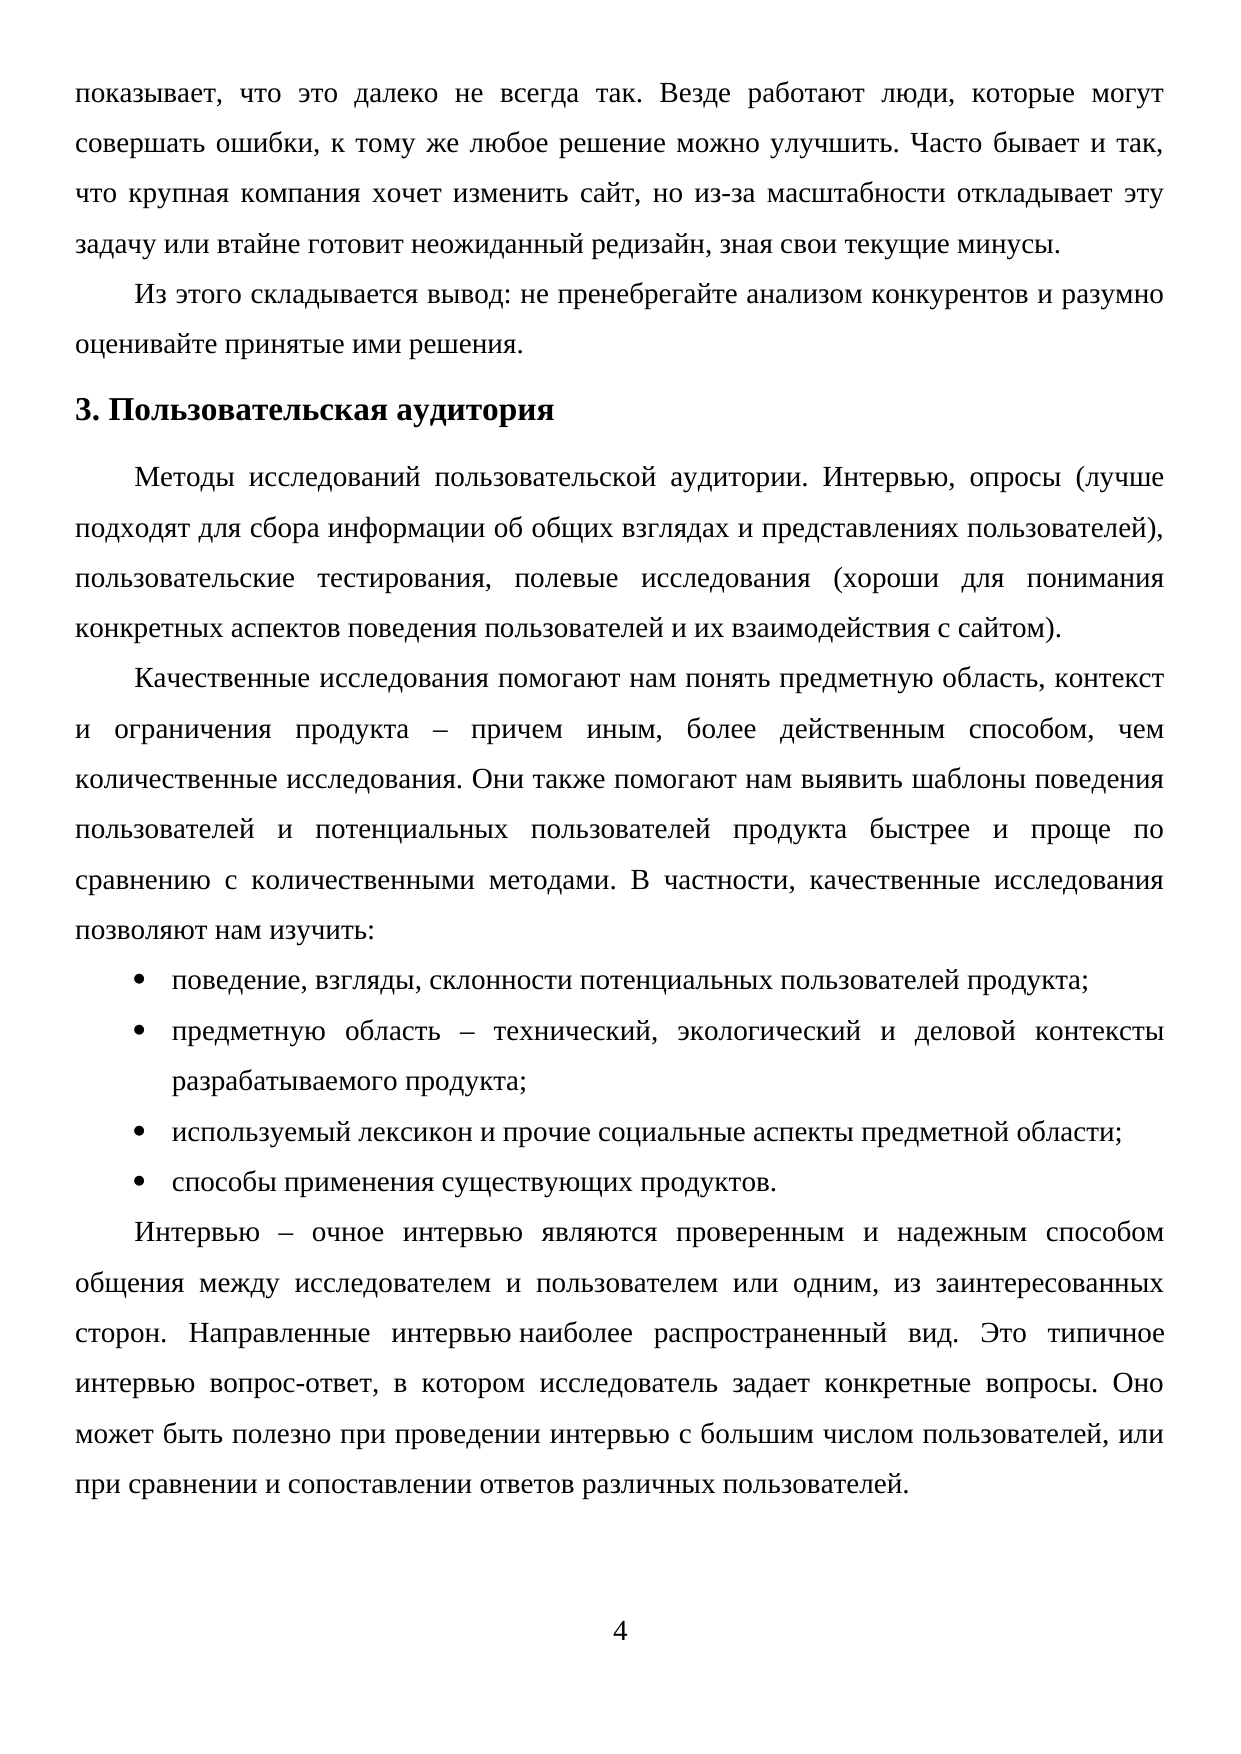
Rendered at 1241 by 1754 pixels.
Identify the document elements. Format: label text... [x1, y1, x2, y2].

list способы применения существующих продуктов. [134, 1164, 1165, 1198]
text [75, 75, 1165, 259]
text Из этого складывается вывод: не пренебрегайте анализом конкурентов и разумно оценивайте принятые ими решения. [75, 276, 1165, 360]
text Интервью – очное интервью являются проверенным и надежным способом общения между исследователем и пользователем или одним, из заинтересованных сторон. Направленные интервью наиболее распространенный вид. Это типичное интервью вопрос-ответ, в котором исследователь задает конкретные вопросы. Оно может быть полезно при проведении интервью с большим числом пользователей, или при сравнении и сопоставлении ответов различных пользователей. [75, 1214, 1165, 1499]
text Качественные исследования помогают нам понять предметную область, контекст и ограничения продукта – причем иным, более действенным способом, чем количественные исследования. Они также помогают нам выявить шаблоны поведения пользователей и потенциальных пользователей продукта быстрее и проще по сравнению с количественными методами. В частности, качественные исследования позволяют нам изучить: [75, 661, 1165, 946]
list предметную область – технический, экологический и деловой контексты разрабатываемого продукта; [134, 1013, 1165, 1097]
list используемый лексикон и прочие социальные аспекты предметной области; [134, 1114, 1165, 1147]
subtitle 3. Пользовательская аудитория [75, 389, 1165, 428]
list поведение, взгляды, склонности потенциальных пользователей продукта; [134, 962, 1165, 996]
text Методы исследований пользовательской аудитории. Интервью, опросы (лучше подходят для сбора информации об общих взглядах и представлениях пользователей), пользовательские тестирования, полевые исследования (хороши для понимания конкретных аспектов поведения пользователей и их взаимодействия с сайтом). [75, 459, 1165, 644]
